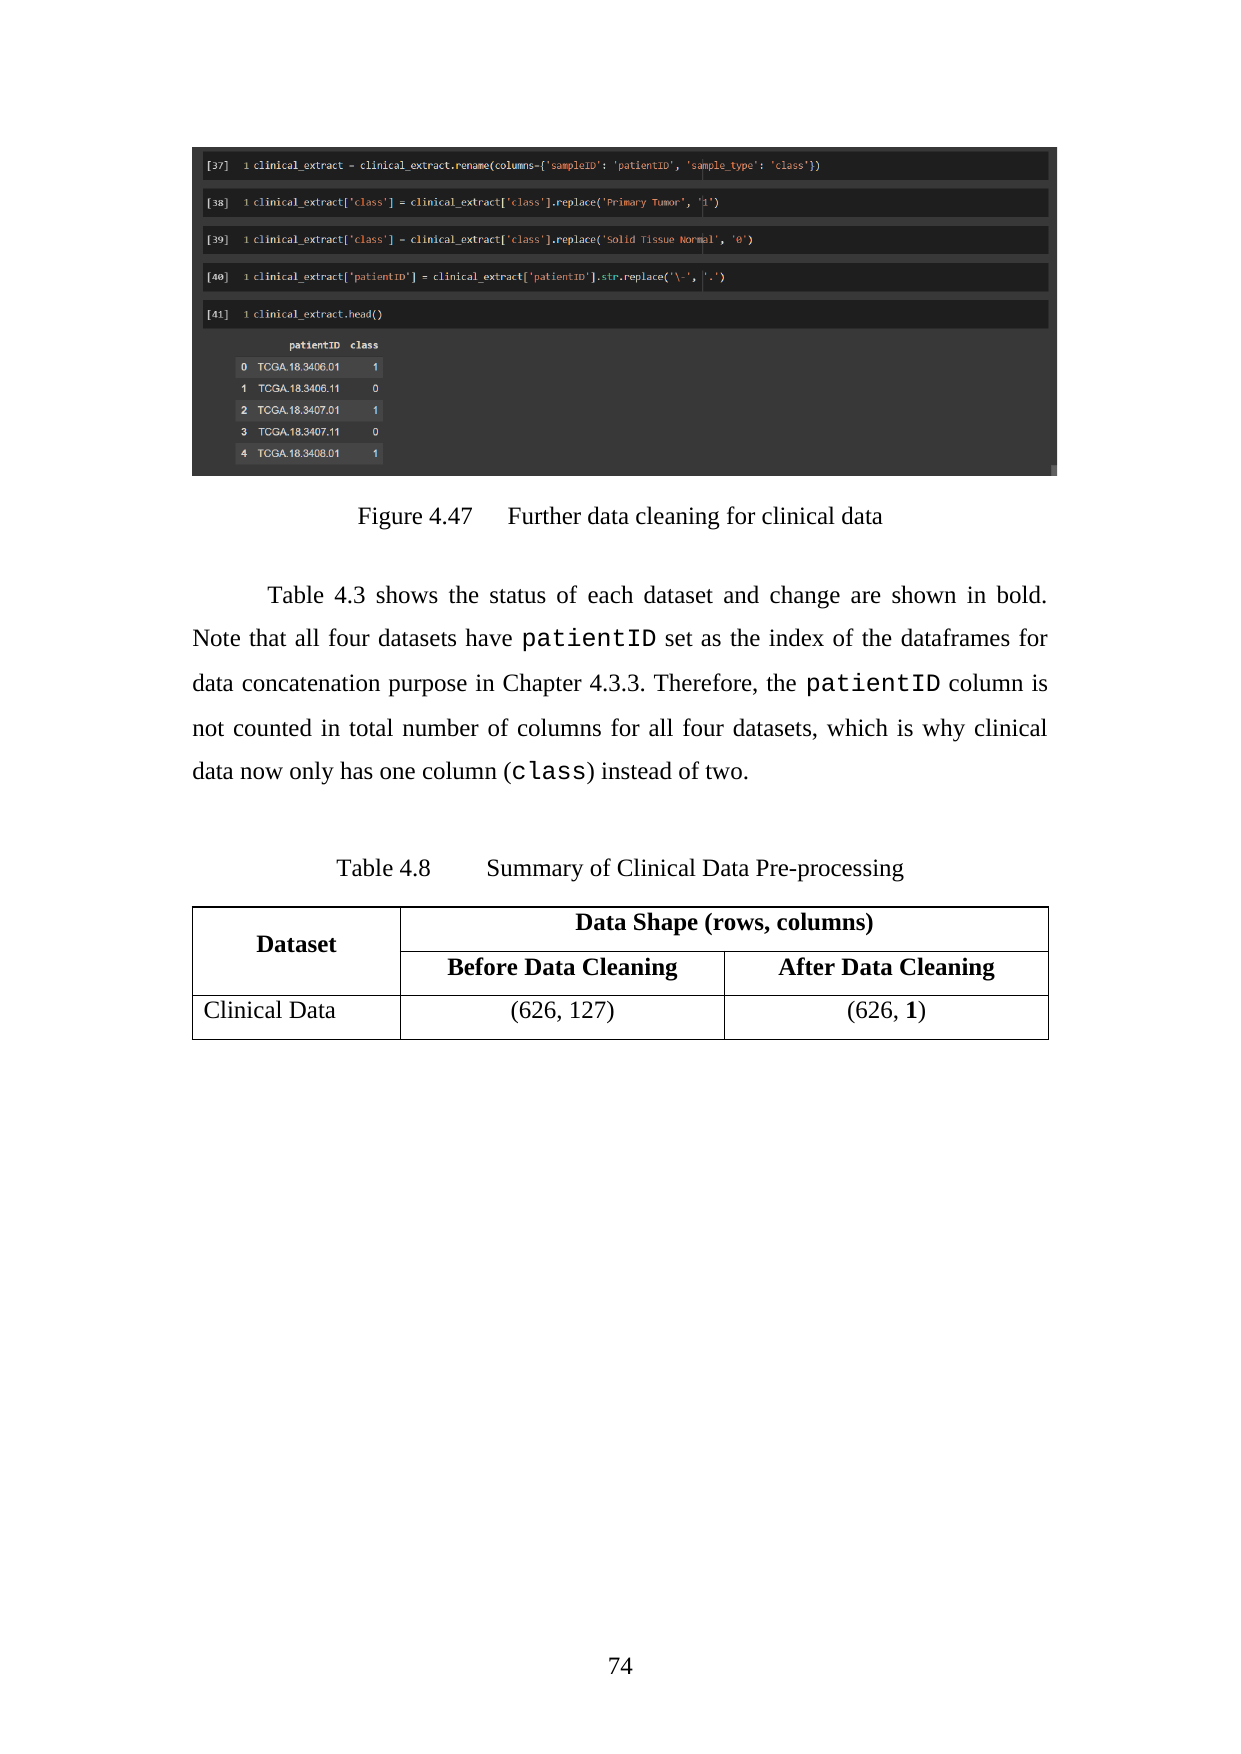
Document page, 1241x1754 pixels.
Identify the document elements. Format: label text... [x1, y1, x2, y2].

table_cell Before Data Cleaning [401, 952, 724, 994]
table_cell (626, 1) [725, 996, 1048, 1039]
table_cell Clinical Data [193, 996, 400, 1039]
table_cell (626, 127) [401, 996, 724, 1039]
picture [192, 147, 1058, 476]
table_cell After Data Cleaning [725, 952, 1048, 994]
text Table 4.3 shows the status of each dataset and change are shown in bold. Note that all four datasets have patientID set as the index of the dataframes for data concatenation purpose in Chapter 4.3.3. Therefore, the patientID column is not counted in total number of columns for all four datasets, which is why clinical data now only has one column (class) instead of two. [192, 580, 1048, 787]
table_header Data Shape (rows, columns) [401, 908, 1048, 951]
table_header Dataset [193, 908, 400, 994]
